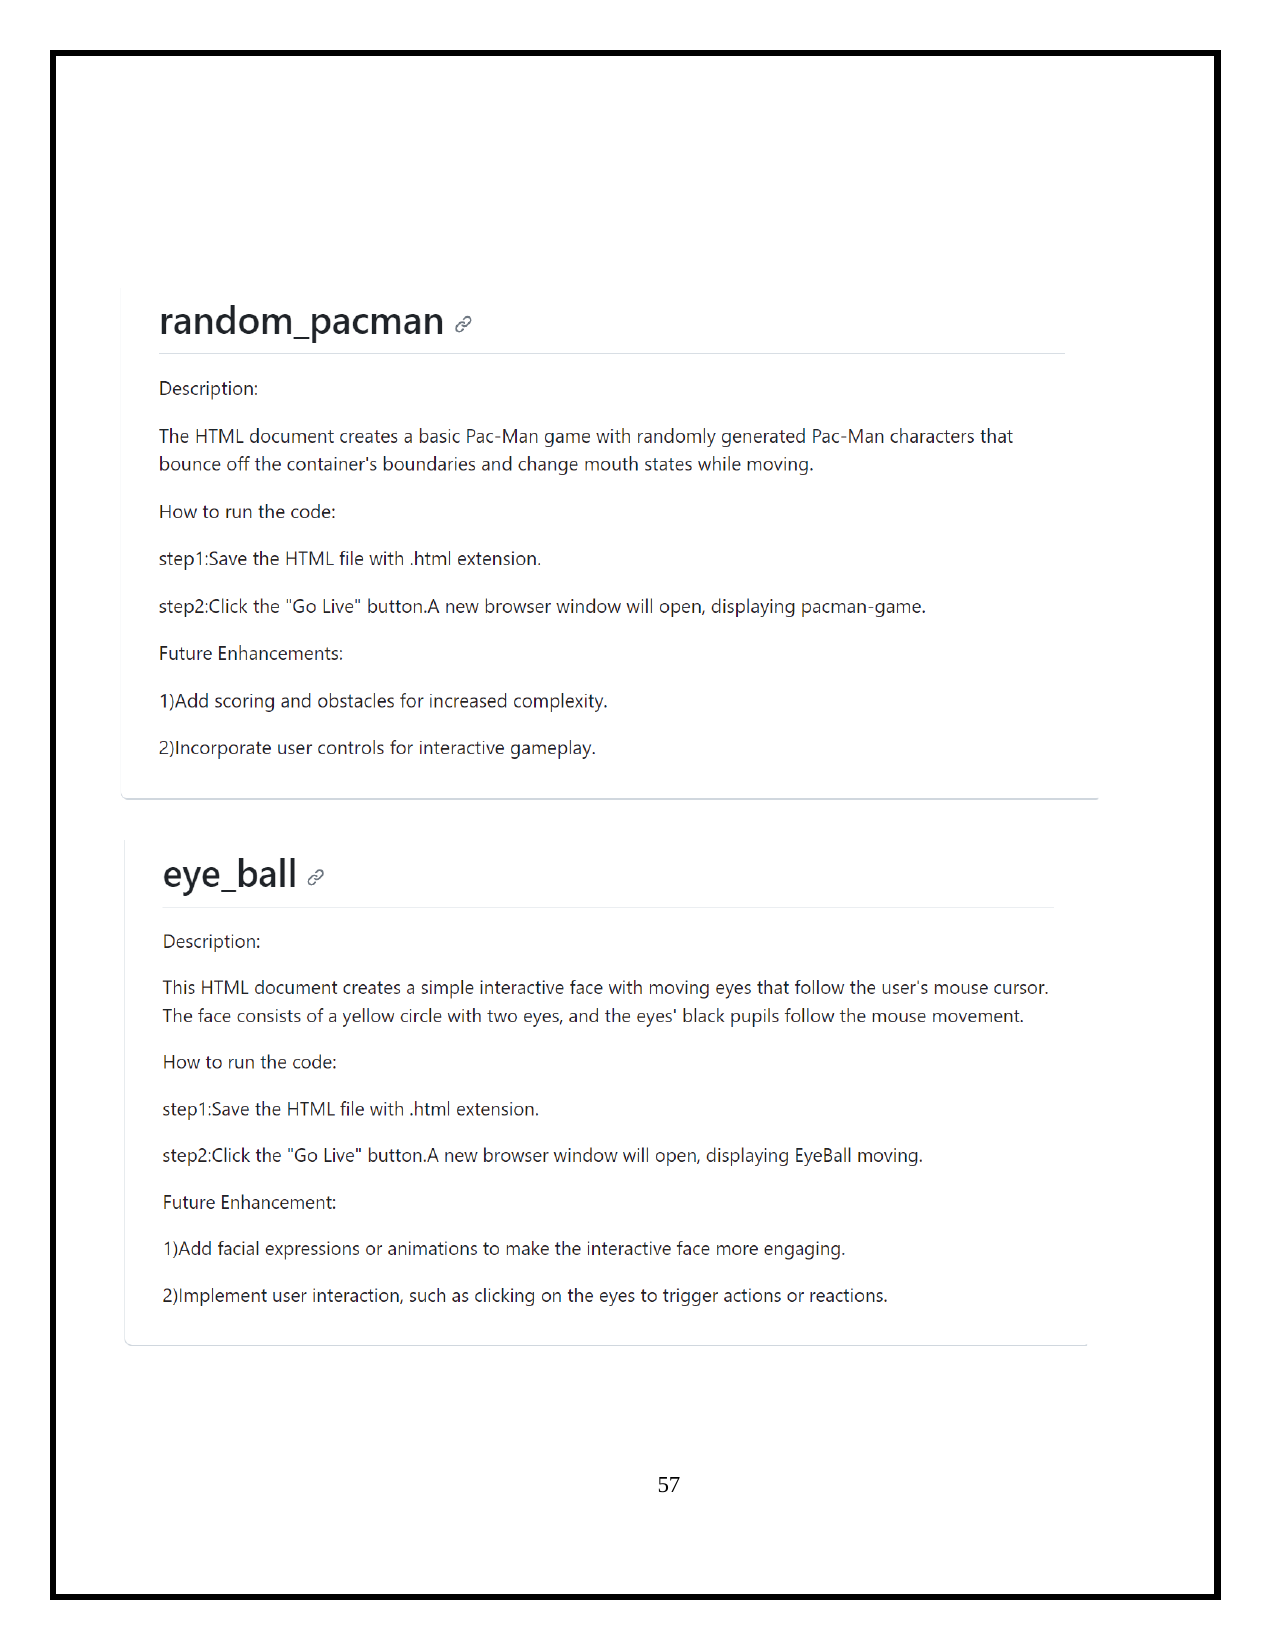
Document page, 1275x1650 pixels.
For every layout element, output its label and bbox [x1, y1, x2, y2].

picture [120, 288, 1099, 801]
picture [120, 840, 1088, 1364]
